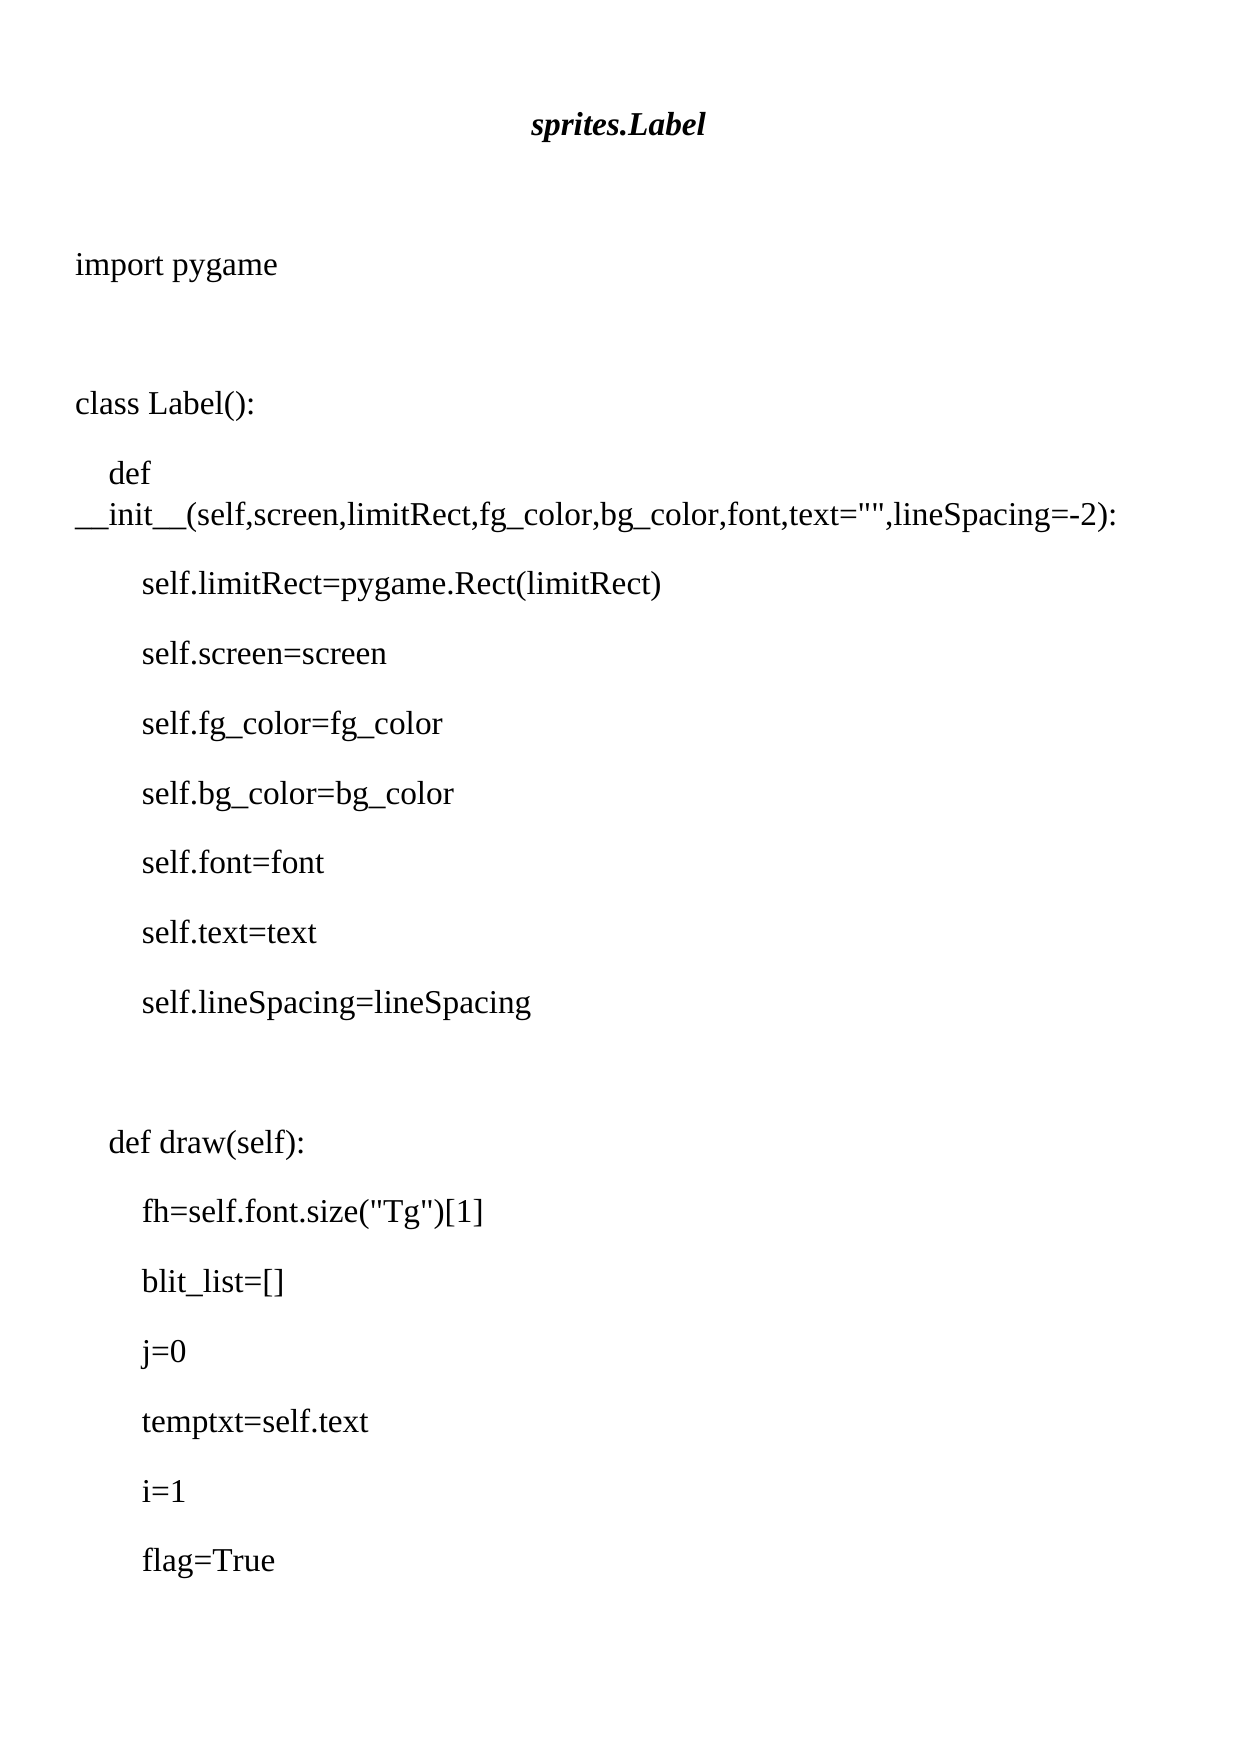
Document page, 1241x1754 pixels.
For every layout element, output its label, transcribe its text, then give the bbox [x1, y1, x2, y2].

text self.limitRect=pygame.Rect(limitRect) [75, 563, 1165, 602]
text self.lineSpacing=lineSpacing [75, 982, 1165, 1021]
text self.font=font [75, 843, 1165, 881]
text i=1 [75, 1471, 1165, 1509]
text import pygame [75, 244, 1165, 282]
text temptxt=self.text [75, 1401, 1165, 1439]
text self.text=text [75, 912, 1165, 951]
text self.bg_color=bg_color [75, 773, 1165, 811]
text blit_list=[] [75, 1261, 1165, 1300]
text j=0 [75, 1331, 1165, 1369]
text sprites.Label [75, 104, 1165, 142]
text self.screen=screen [75, 633, 1165, 672]
text def draw(self): [75, 1122, 1165, 1160]
text flag=True [75, 1541, 1165, 1579]
text class Label(): [75, 383, 1165, 422]
text self.fg_color=fg_color [75, 703, 1165, 741]
text fh=self.font.size("Tg")[1] [75, 1192, 1165, 1230]
text def __init__(self,screen,limitRect,fg_color,bg_color,font,text="",lineSpacing=-2): [75, 453, 1165, 532]
